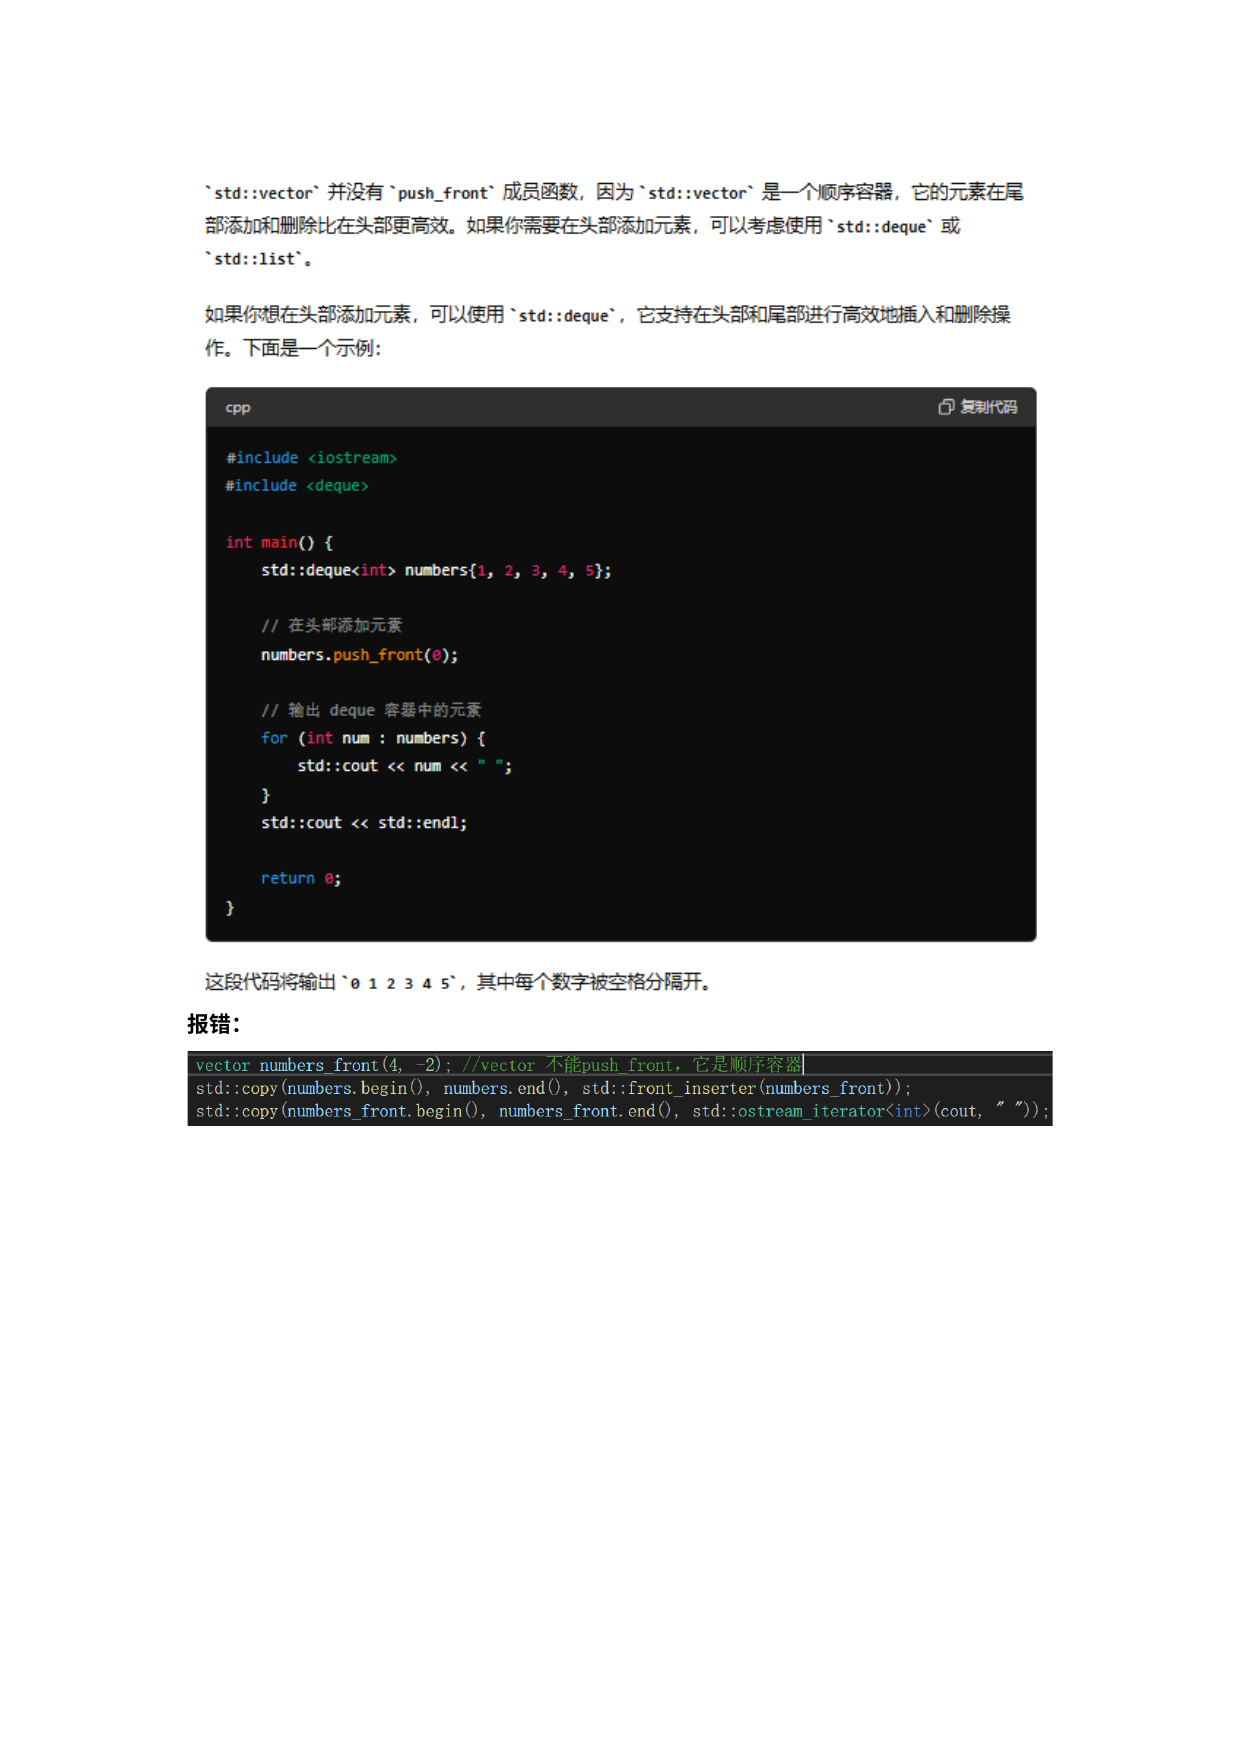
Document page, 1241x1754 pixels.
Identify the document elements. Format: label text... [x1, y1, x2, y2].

text 报错： [187, 1007, 1053, 1039]
picture [187, 1051, 1053, 1126]
picture [187, 164, 1053, 1005]
